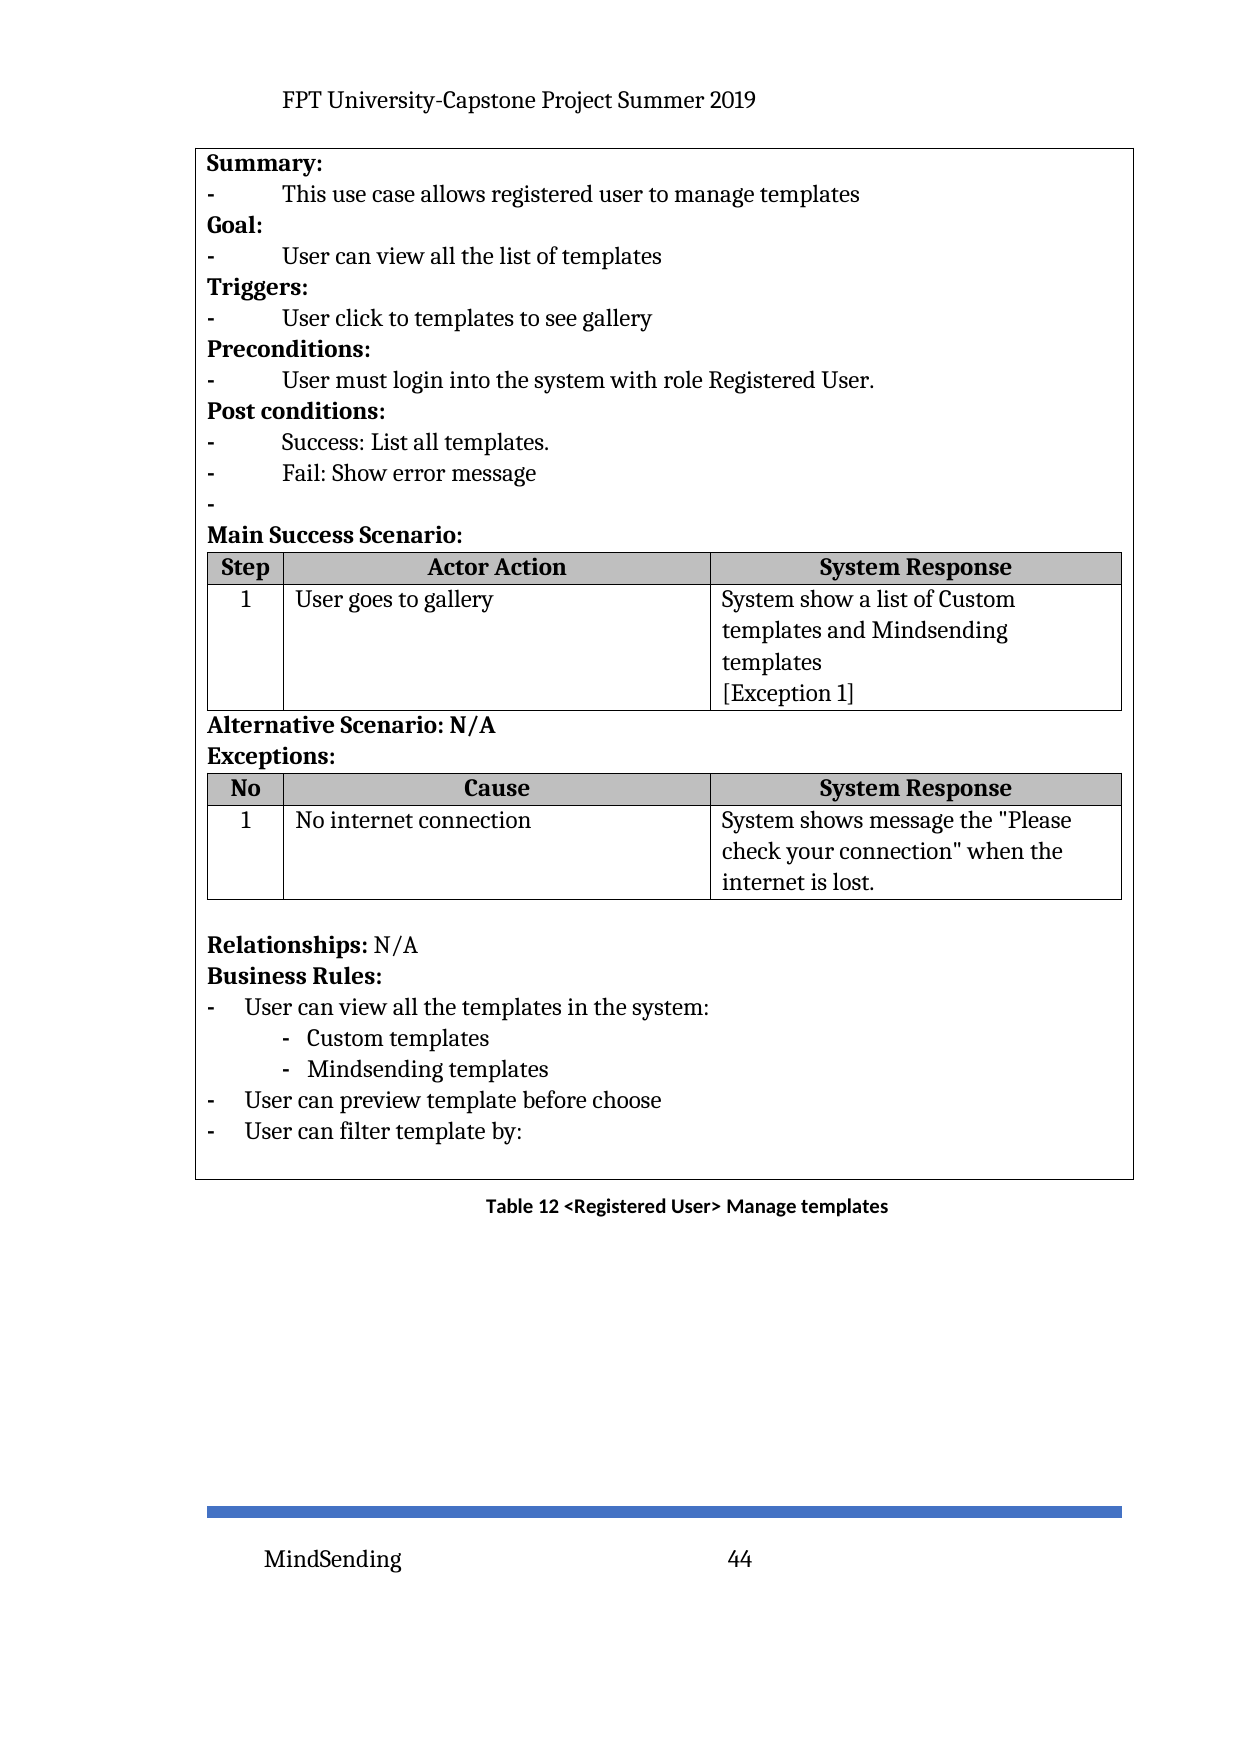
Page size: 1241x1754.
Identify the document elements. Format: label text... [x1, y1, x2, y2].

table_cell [196, 149, 1133, 1179]
